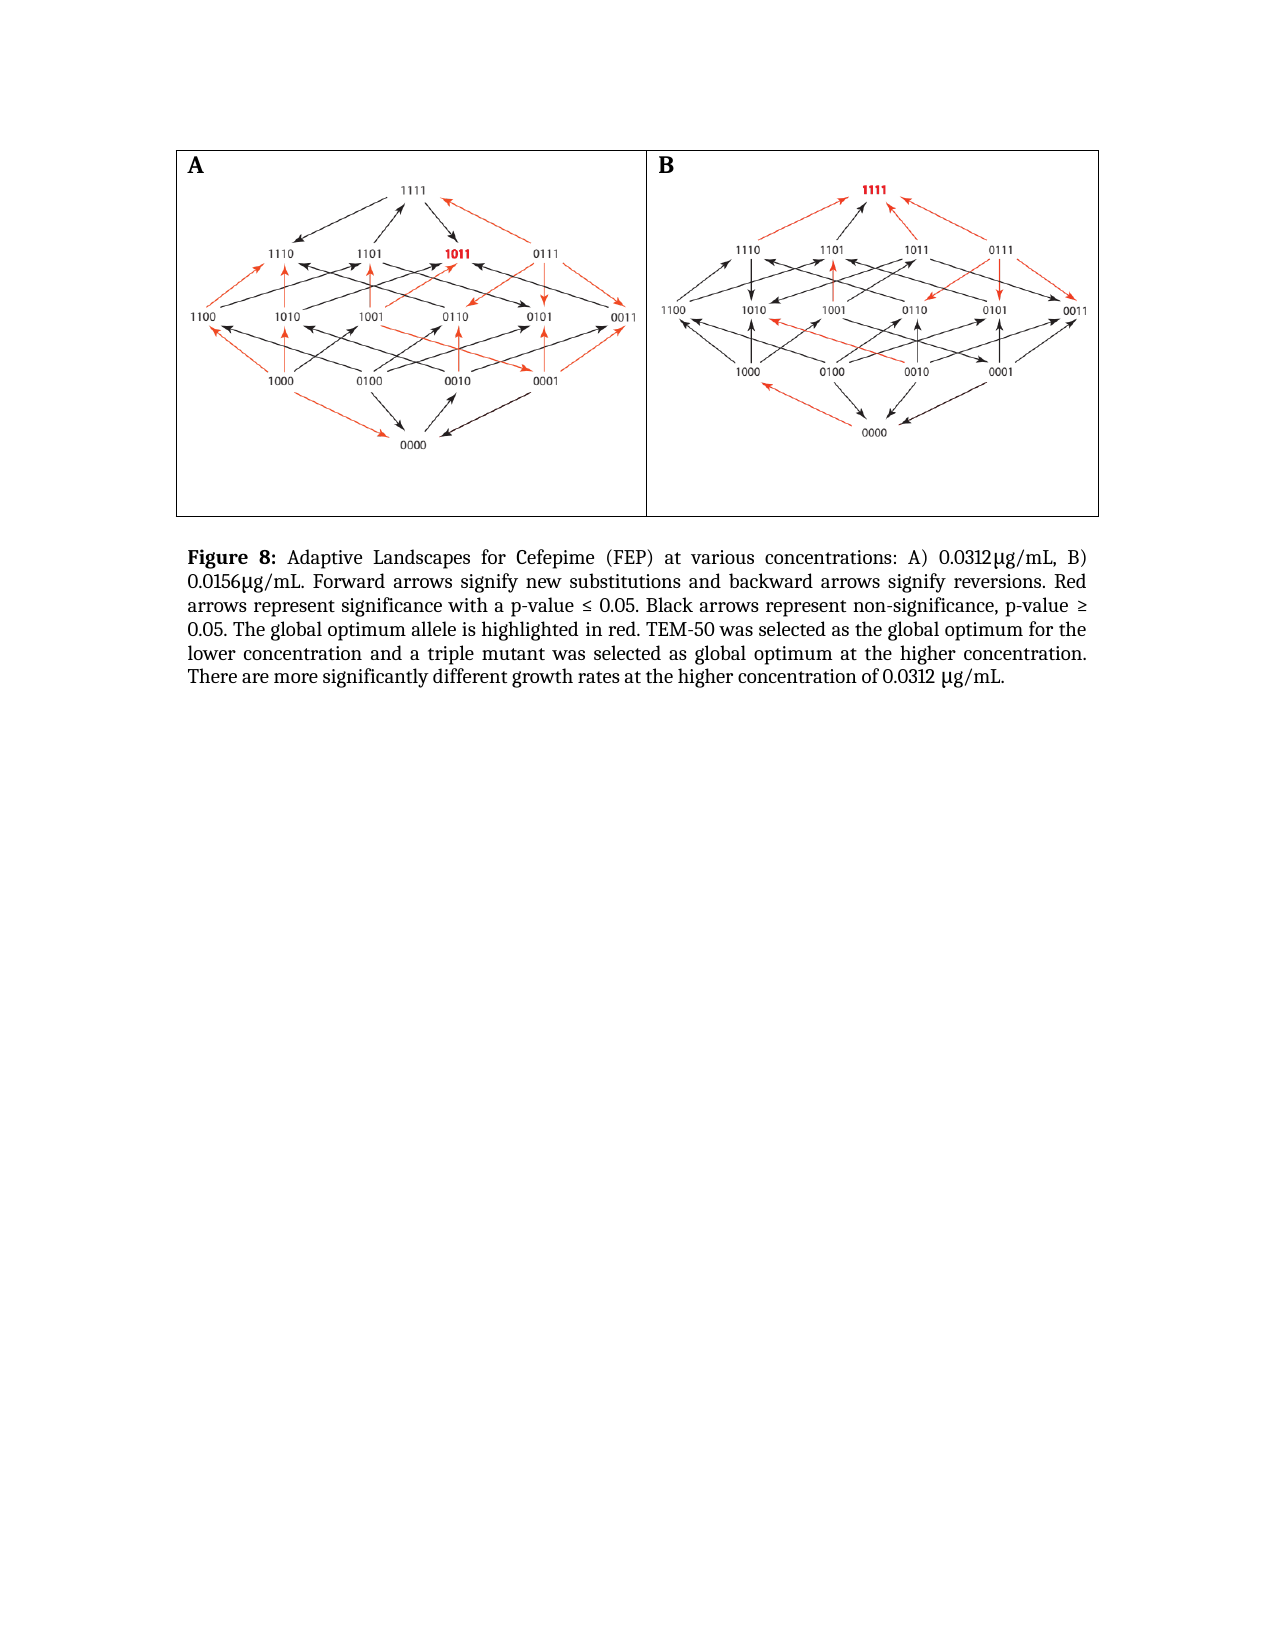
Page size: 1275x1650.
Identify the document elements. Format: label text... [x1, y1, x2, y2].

table_header B [647, 151, 1098, 516]
text Figure 8: Adaptive Landscapes for Cefepime (FEP) at various concentrations: A) 0.0312μg/mL, B) 0.0156μg/mL. Forward arrows signify new substitutions and backward arrows signify reversions. Red arrows represent significance with a p-value ≤ 0.05. Black arrows represent non-significance, p-value ≥ 0.05. The global optimum allele is highlighted in red. TEM-50 was selected as the global optimum for the lower concentration and a triple mutant was selected as global optimum at the higher concentration. There are more significantly different growth rates at the higher concentration of 0.0312 μg/mL. [187, 545, 1087, 689]
table_header A [177, 151, 646, 516]
